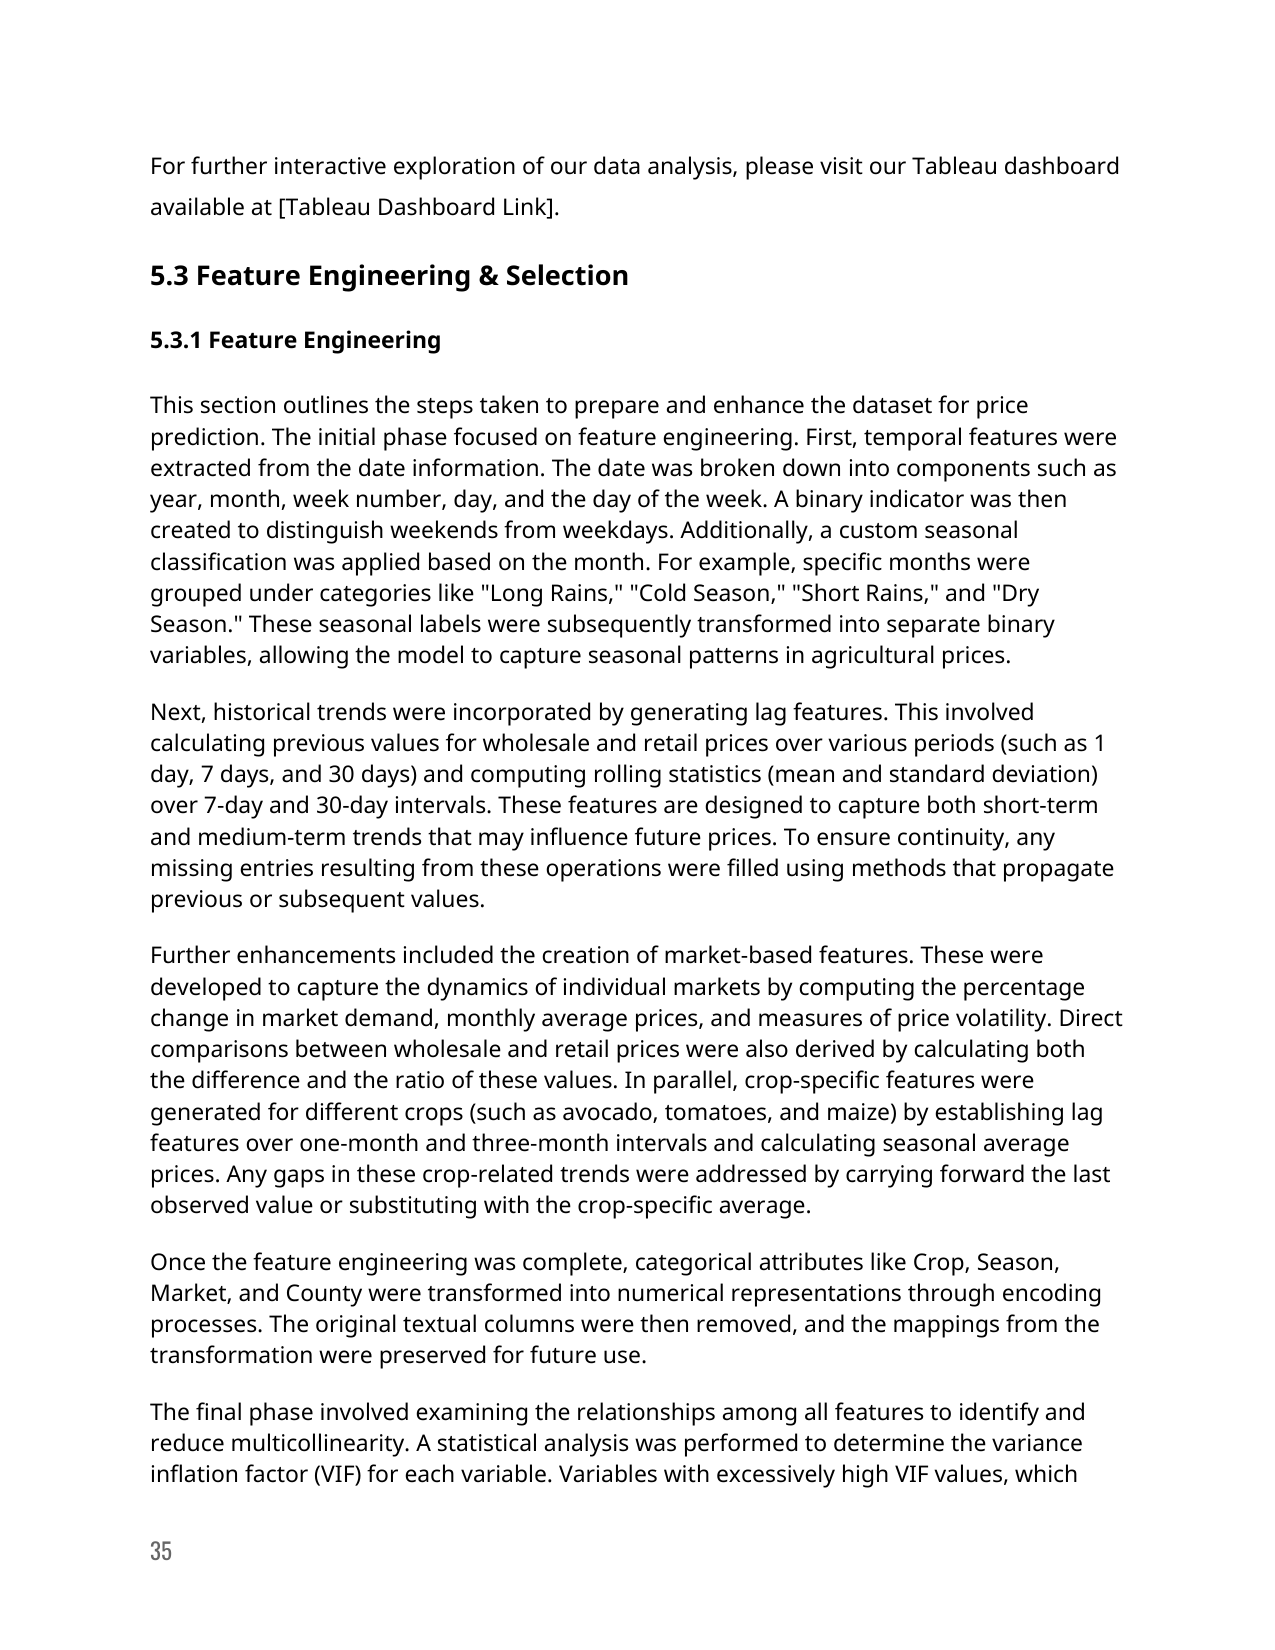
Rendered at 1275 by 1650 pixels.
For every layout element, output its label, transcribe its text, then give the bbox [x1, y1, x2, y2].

text Once the feature engineering was complete, categorical attributes like Crop, Season, Market, and County were transformed into numerical representations through encoding processes. The original textual columns were then removed, and the mappings from the transformation were preserved for future use. [150, 1246, 1125, 1371]
text This section outlines the steps taken to prepare and enhance the dataset for price prediction. The initial phase focused on feature engineering. First, temporal features were extracted from the date information. The date was broken down into components such as year, month, week number, day, and the day of the week. A binary indicator was then created to distinguish weekends from weekdays. Additionally, a custom seasonal classification was applied based on the month. For example, specific months were grouped under categories like "Long Rains," "Cold Season," "Short Rains," and "Dry Season." These seasonal labels were subsequently transformed into separate binary variables, allowing the model to capture seasonal patterns in agricultural prices. [150, 389, 1125, 671]
text Further enhancements included the creation of market-based features. These were developed to capture the dynamics of individual markets by computing the percentage change in market demand, monthly average prices, and measures of price volatility. Direct comparisons between wholesale and retail prices were also derived by calculating both the difference and the ratio of these values. In parallel, crop-specific features were generated for different crops (such as avocado, tomatoes, and maize) by establishing lag features over one-month and three-month intervals and calculating seasonal average prices. Any gaps in these crop-related trends were addressed by carrying forward the last observed value or substituting with the crop-specific average. [150, 939, 1125, 1221]
text For further interactive exploration of our data analysis, please visit our Tableau dashboard available at [Tableau Dashboard Link]. [150, 150, 1125, 222]
text Next, historical trends were incorporated by generating lag features. This involved calculating previous values for wholesale and retail prices over various periods (such as 1 day, 7 days, and 30 days) and computing rolling statistics (mean and standard deviation) over 7-day and 30-day intervals. These features are designed to capture both short-term and medium-term trends that may influence future prices. To ensure continuity, any missing entries resulting from these operations were filled using methods that propagate previous or subsequent values. [150, 696, 1125, 914]
subtitle 5.3 Feature Engineering & Selection [150, 256, 1125, 293]
text 5.3.1 Feature Engineering [150, 324, 1125, 355]
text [150, 1396, 1125, 1489]
